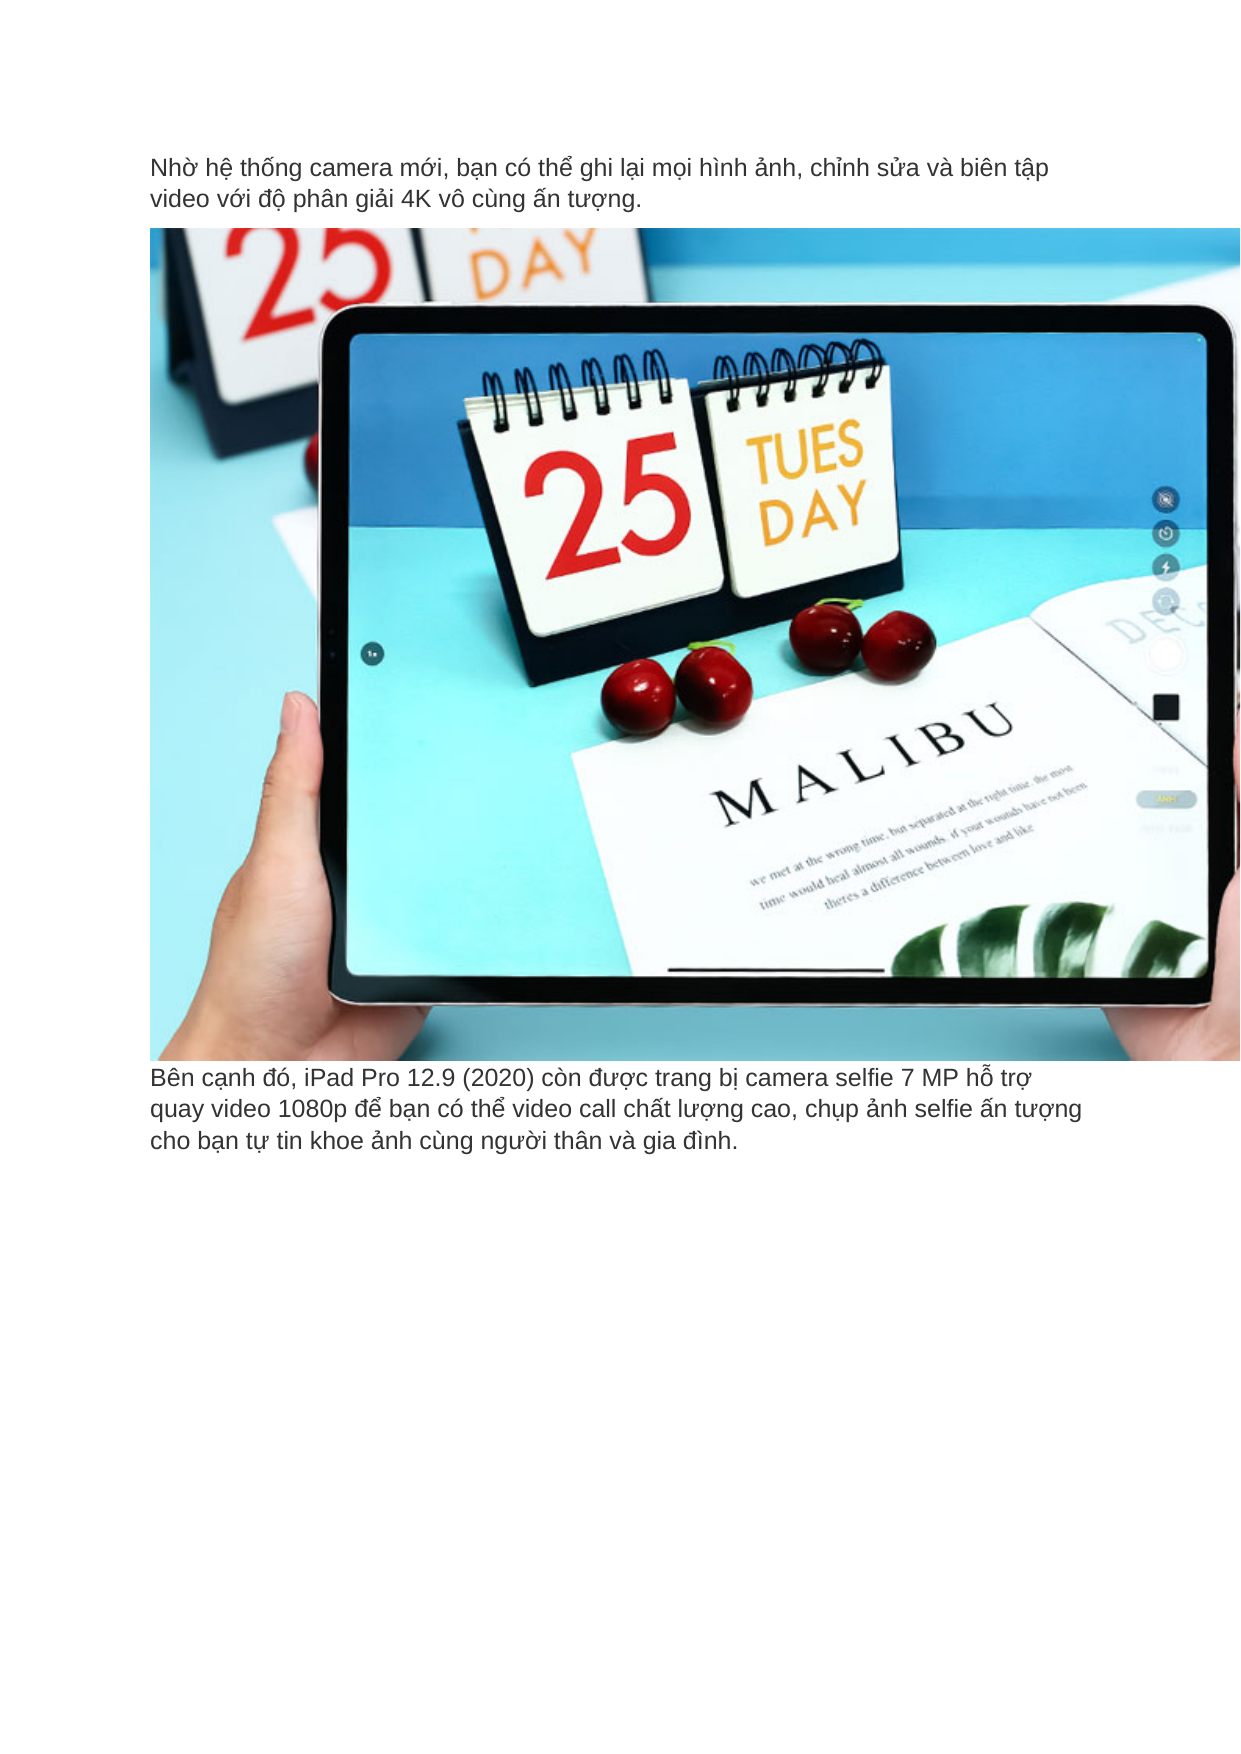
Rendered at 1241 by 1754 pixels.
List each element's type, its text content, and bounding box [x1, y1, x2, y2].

text Bên cạnh đó, iPad Pro 12.9 (2020) còn được trang bị camera selfie 7 MP hỗ trợ quay video 1080p để bạn có thể video call chất lượng cao, chụp ảnh selfie ấn tượng cho bạn tự tin khoe ảnh cùng người thân và gia đình. [150, 1061, 1090, 1154]
picture [150, 228, 1241, 1061]
text Nhờ hệ thống camera mới, bạn có thể ghi lại mọi hình ảnh, chỉnh sửa và biên tập video với độ phân giải 4K vô cùng ấn tượng. [150, 150, 1090, 212]
